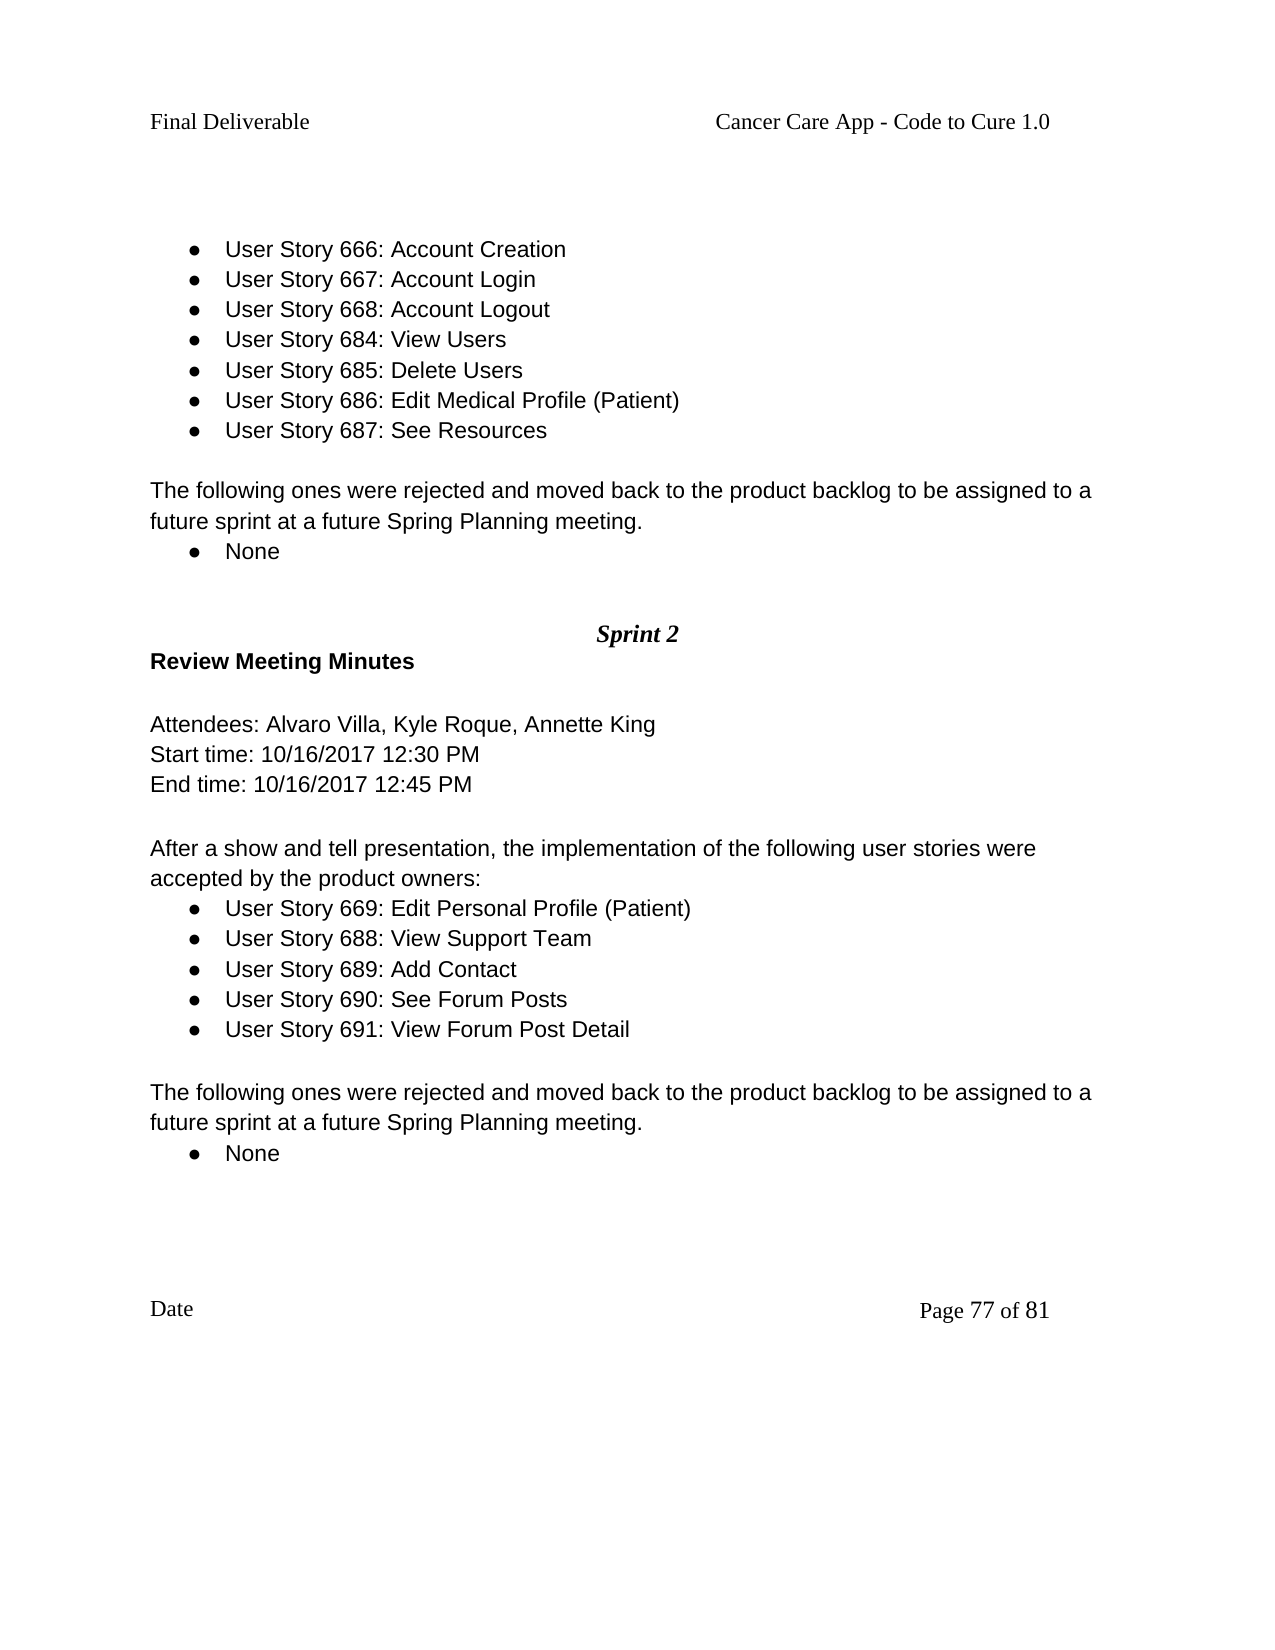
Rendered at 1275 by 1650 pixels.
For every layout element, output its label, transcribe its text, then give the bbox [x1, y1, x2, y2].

text After a show and tell presentation, the implementation of the following user stories were accepted by the product owners: [150, 835, 1125, 891]
list User Story 669: Edit Personal Profile (Patient) [187, 895, 1125, 921]
list User Story 689: Add Contact [187, 956, 1125, 982]
list User Story 685: Delete Users [187, 357, 1125, 383]
text Review Meeting Minutes [150, 648, 1125, 674]
subtitle Sprint 2 [150, 619, 1125, 648]
list None [187, 1139, 1125, 1166]
text Start time: 10/16/2017 12:30 PM [150, 741, 1125, 768]
list User Story 667: Account Login [187, 266, 1125, 292]
list User Story 668: Account Logout [187, 296, 1125, 322]
list User Story 687: See Resources [187, 417, 1125, 443]
list User Story 691: View Forum Post Detail [187, 1016, 1125, 1042]
text The following ones were rejected and moved back to the product backlog to be assigned to a future sprint at a future Spring Planning meeting. [150, 1079, 1125, 1136]
list User Story 684: View Users [187, 326, 1125, 353]
text Attendees: Alvaro Villa, Kyle Roque, Annette King [150, 711, 1125, 737]
list User Story 690: See Forum Posts [187, 986, 1125, 1012]
list User Story 688: View Support Team [187, 925, 1125, 952]
text The following ones were rejected and moved back to the product backlog to be assigned to a future sprint at a future Spring Planning meeting. [150, 477, 1125, 534]
list User Story 666: Account Creation [187, 236, 1125, 262]
list None [187, 538, 1125, 564]
text End time: 10/16/2017 12:45 PM [150, 771, 1125, 798]
list User Story 686: Edit Medical Profile (Patient) [187, 387, 1125, 413]
